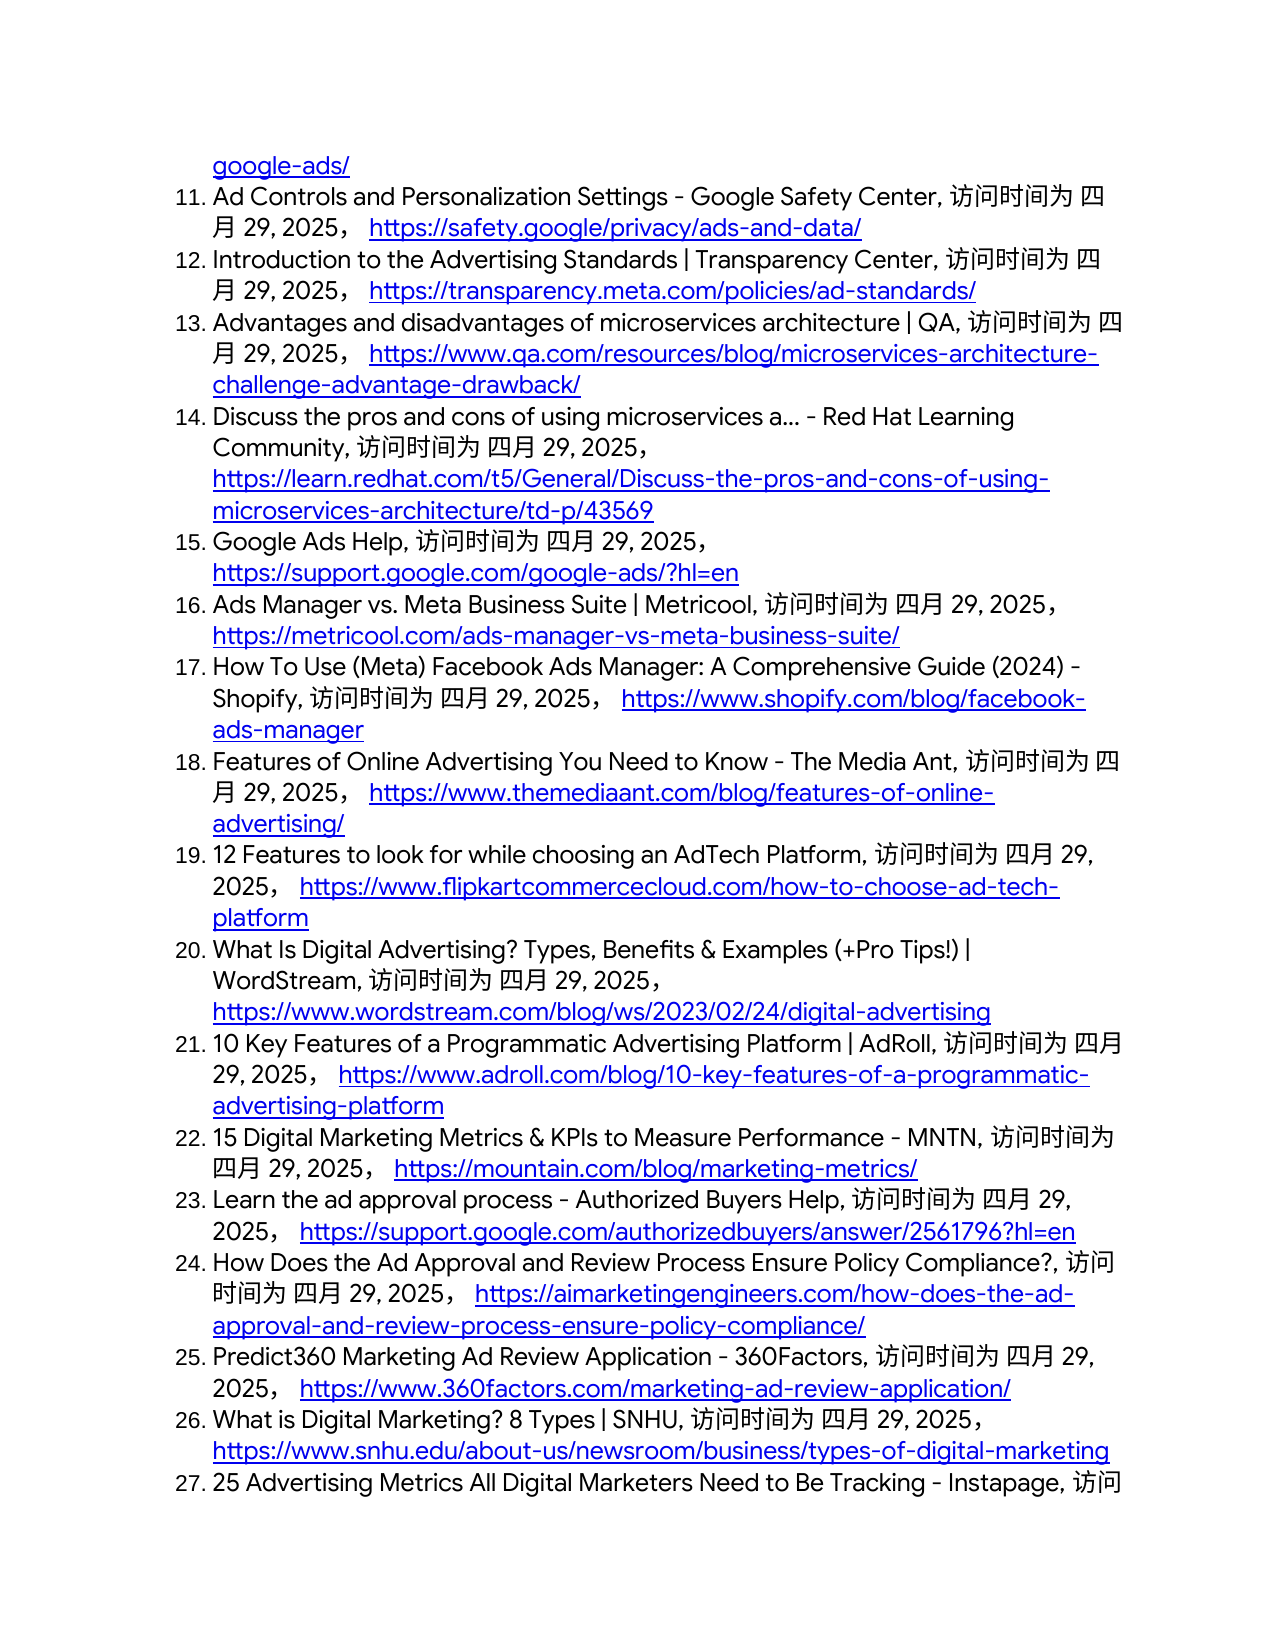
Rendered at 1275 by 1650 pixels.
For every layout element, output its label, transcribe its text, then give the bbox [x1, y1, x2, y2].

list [175, 150, 1125, 181]
list Learn the ad approval process - Authorized Buyers Help, 访问时间为 四月 29, 2025， https://support.google.com/authorizedbuyers/answer/2561796?hl=en [175, 1185, 1125, 1247]
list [175, 1467, 1125, 1498]
list Discuss the pros and cons of using microservices a... - Red Hat Learning Community, 访问时间为 四月 29, 2025， https://learn.redhat.com/t5/General/Discuss-the-pros-and-cons-of-using-microservices-architecture/td-p/43569 [175, 401, 1125, 526]
list How Does the Ad Approval and Review Process Ensure Policy Compliance?, 访问时间为 四月 29, 2025， https://aimarketingengineers.com/how-does-the-ad-approval-and-review-process-ensure-policy-compliance/ [175, 1247, 1125, 1341]
list Predict360 Marketing Ad Review Application - 360Factors, 访问时间为 四月 29, 2025， https://www.360factors.com/marketing-ad-review-application/ [175, 1341, 1125, 1404]
list Introduction to the Advertising Standards | Transparency Center, 访问时间为 四月 29, 2025， https://transparency.meta.com/policies/ad-standards/ [175, 244, 1125, 307]
list Ad Controls and Personalization Settings - Google Safety Center, 访问时间为 四月 29, 2025， https://safety.google/privacy/ads-and-data/ [175, 181, 1125, 244]
list Features of Online Advertising You Need to Know - The Media Ant, 访问时间为 四月 29, 2025， https://www.themediaant.com/blog/features-of-online-advertising/ [175, 746, 1125, 840]
list Ads Manager vs. Meta Business Suite | Metricool, 访问时间为 四月 29, 2025， https://metricool.com/ads-manager-vs-meta-business-suite/ [175, 589, 1125, 652]
list Advantages and disadvantages of microservices architecture | QA, 访问时间为 四月 29, 2025， https://www.qa.com/resources/blog/microservices-architecture-challenge-advantage-drawback/ [175, 307, 1125, 401]
list 15 Digital Marketing Metrics & KPIs to Measure Performance - MNTN, 访问时间为 四月 29, 2025， https://mountain.com/blog/marketing-metrics/ [175, 1122, 1125, 1185]
list How To Use (Meta) Facebook Ads Manager: A Comprehensive Guide (2024) - Shopify, 访问时间为 四月 29, 2025， https://www.shopify.com/blog/facebook-ads-manager [175, 652, 1125, 746]
list 10 Key Features of a Programmatic Advertising Platform | AdRoll, 访问时间为 四月 29, 2025， https://www.adroll.com/blog/10-key-features-of-a-programmatic-advertising-platform [175, 1028, 1125, 1122]
list What Is Digital Advertising? Types, Benefits & Examples (+Pro Tips!) | WordStream, 访问时间为 四月 29, 2025， https://www.wordstream.com/blog/ws/2023/02/24/digital-advertising [175, 934, 1125, 1028]
list 12 Features to look for while choosing an AdTech Platform, 访问时间为 四月 29, 2025， https://www.flipkartcommercecloud.com/how-to-choose-ad-tech-platform [175, 840, 1125, 934]
list Google Ads Help, 访问时间为 四月 29, 2025， https://support.google.com/google-ads/?hl=en [175, 526, 1125, 589]
list What is Digital Marketing? 8 Types | SNHU, 访问时间为 四月 29, 2025， https://www.snhu.edu/about-us/newsroom/business/types-of-digital-marketing [175, 1404, 1125, 1467]
